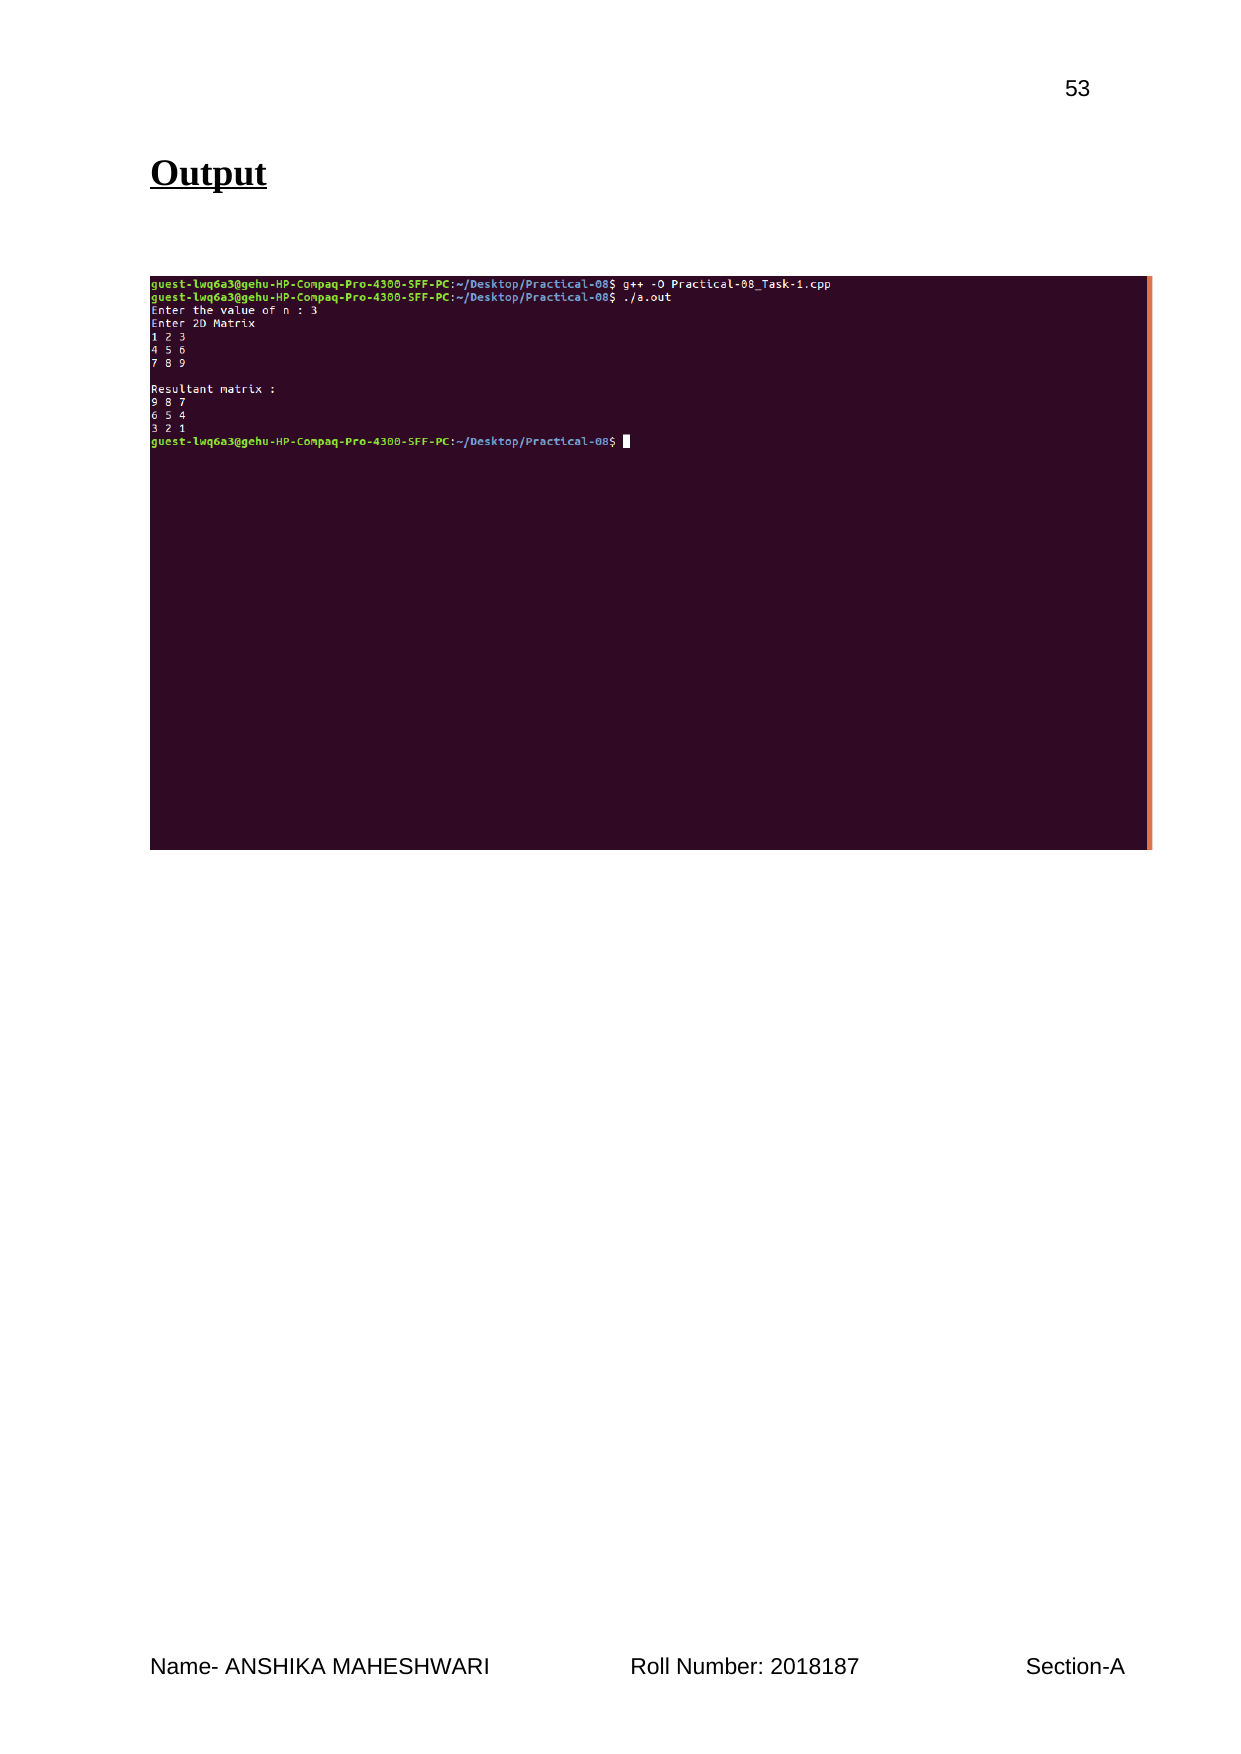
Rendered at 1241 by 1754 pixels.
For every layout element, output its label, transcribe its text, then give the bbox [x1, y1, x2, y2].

text Output [150, 150, 1090, 193]
picture [150, 276, 1153, 850]
